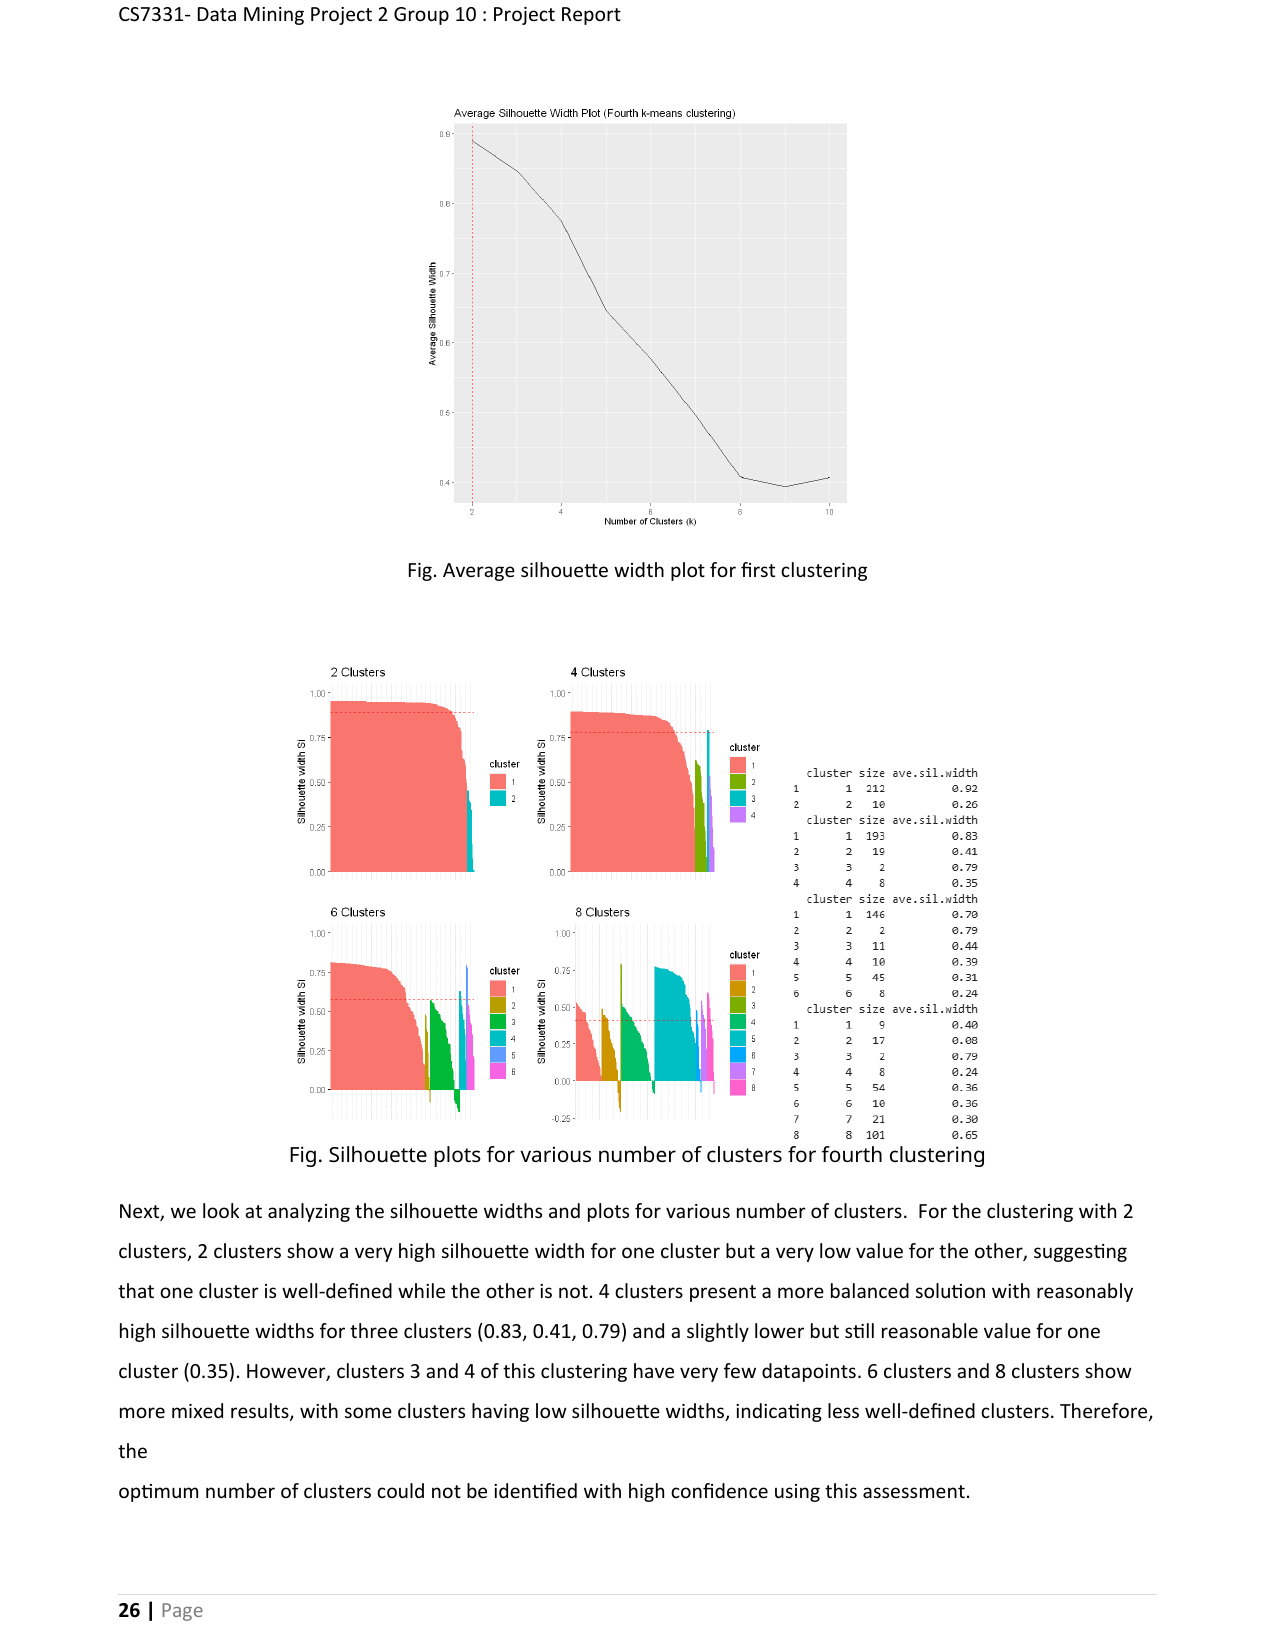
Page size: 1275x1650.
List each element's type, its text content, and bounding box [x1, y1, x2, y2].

text optimum number of clusters could not be identified with high confidence using this assessment. [118, 1477, 1157, 1504]
text Next, we look at analyzing the silhouette widths and plots for various number of clusters. For the clustering with 2 [118, 1197, 1157, 1224]
picture [423, 103, 852, 531]
text Fig. Silhouette plots for various number of clusters for fourth clustering [118, 1141, 1157, 1169]
picture [291, 661, 771, 1141]
text clusters, 2 clusters show a very high silhouette width for one cluster but a very low value for the other, suggesting that one cluster is well-defined while the other is not. 4 clusters present a more balanced solution with reasonably high silhouette widths for three clusters (0.83, 0.41, 0.79) and a slightly lower but still reasonable value for one cluster (0.35). However, clusters 3 and 4 of this clustering have very few datapoints. 6 clusters and 8 clusters show more mixed results, with some clusters having low silhouette widths, indicating less well-defined clusters. Therefore, the [118, 1237, 1157, 1464]
text Fig. Average silhouette width plot for first clustering [118, 557, 1157, 583]
picture [783, 766, 984, 1141]
